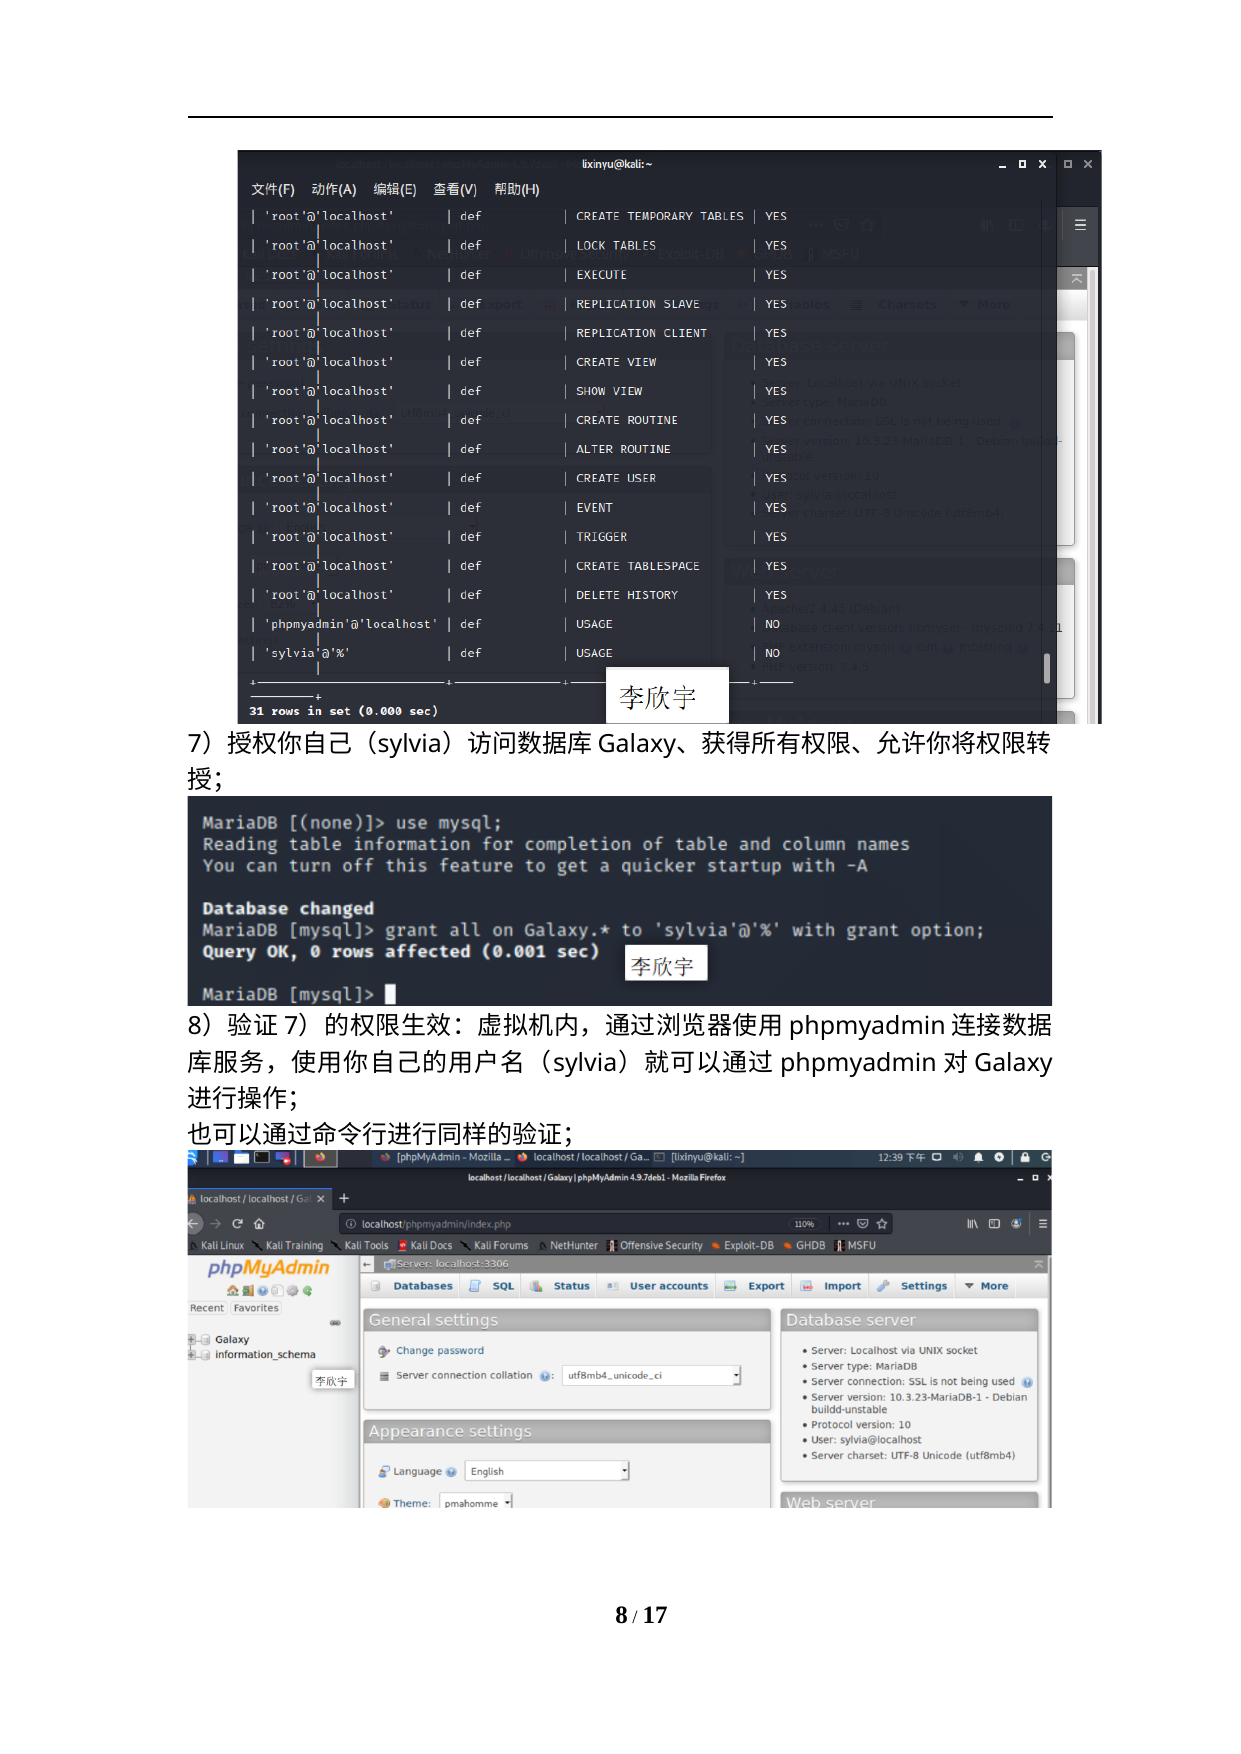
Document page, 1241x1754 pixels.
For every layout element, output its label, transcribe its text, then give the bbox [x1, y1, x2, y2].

picture [187, 796, 1053, 1006]
picture [237, 150, 1102, 724]
text 也可以通过命令行进行同样的验证； [187, 1114, 1053, 1151]
text 8）验证7）的权限生效：虚拟机内，通过浏览器使用phpmyadmin连接数据库服务，使用你自己的用户名（sylvia）就可以通过phpmyadmin对Galaxy进行操作； [187, 1006, 1053, 1114]
picture [187, 1150, 1052, 1508]
text 7）授权你自己（sylvia）访问数据库Galaxy、获得所有权限、允许你将权限转授； [187, 724, 1053, 796]
